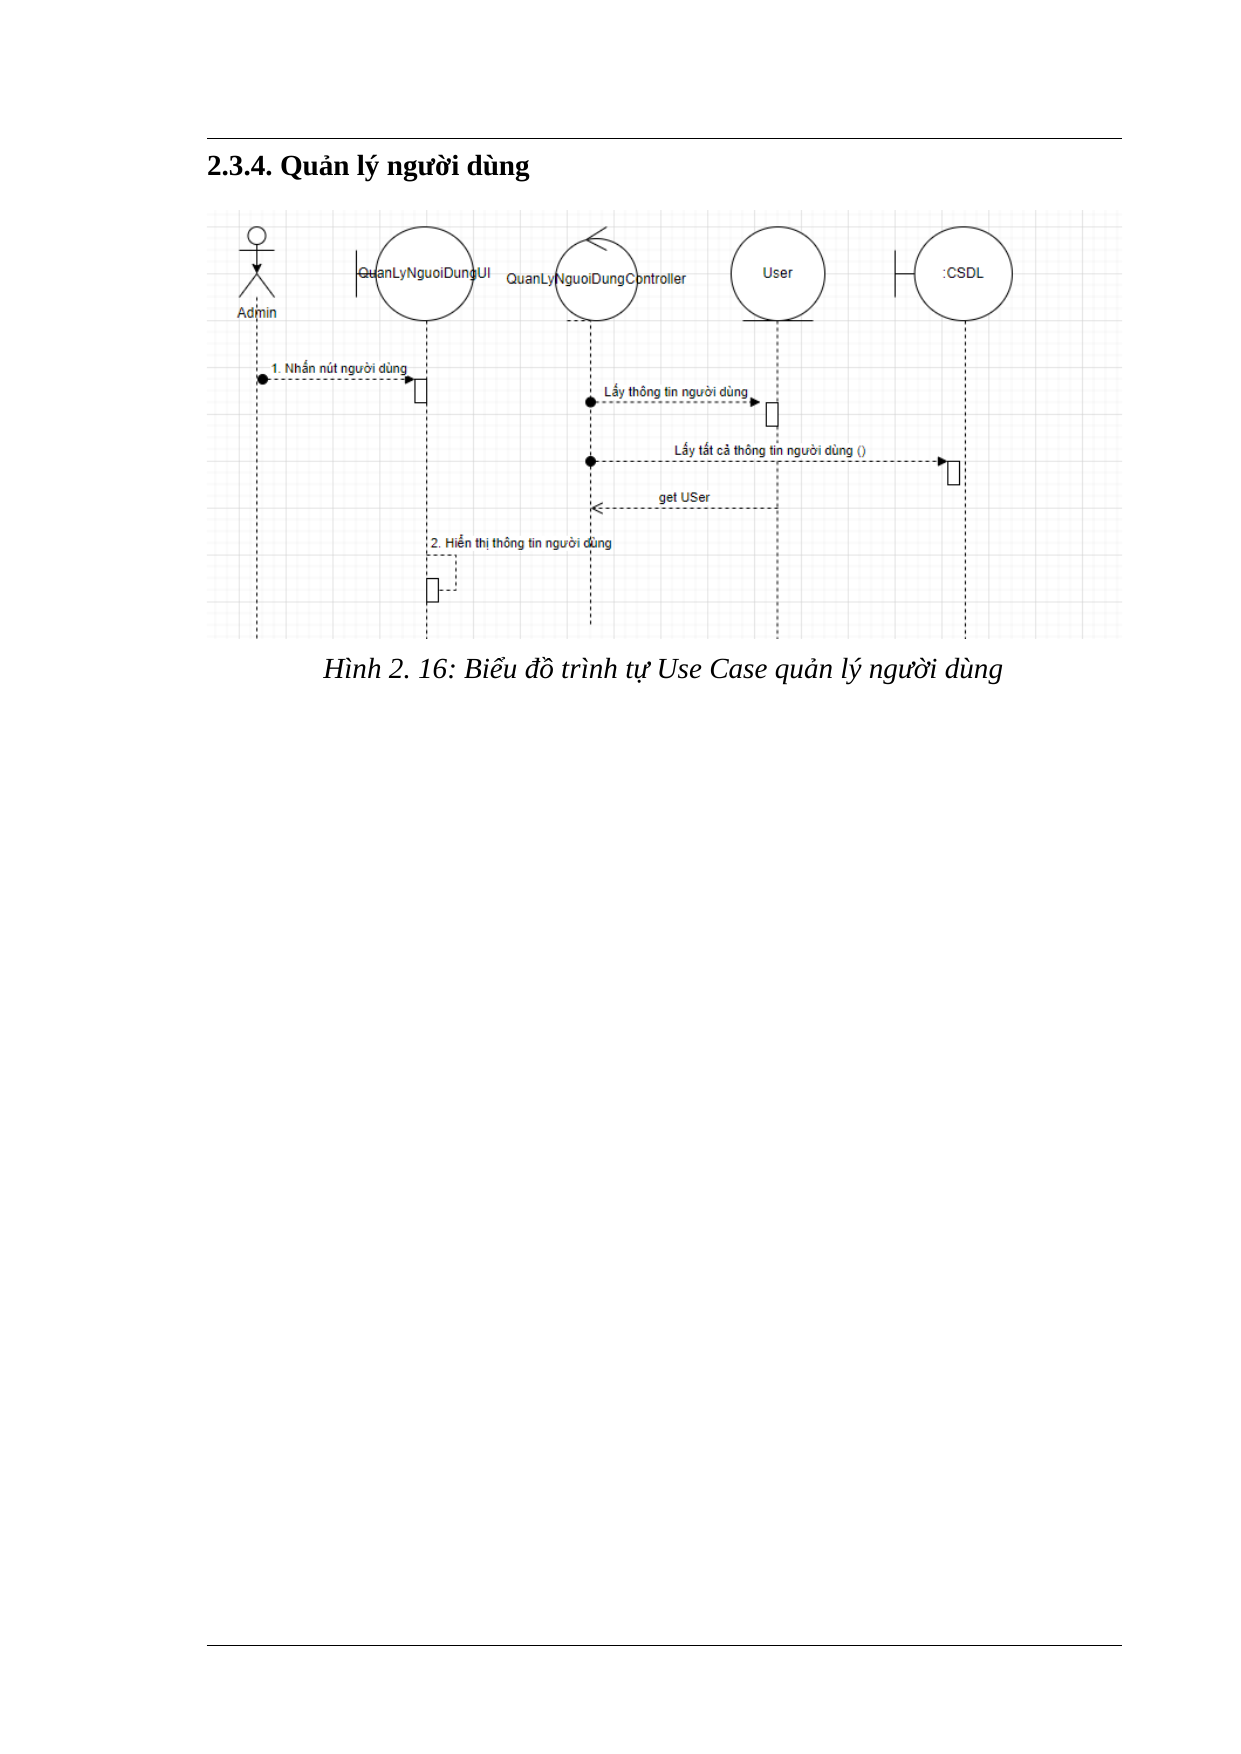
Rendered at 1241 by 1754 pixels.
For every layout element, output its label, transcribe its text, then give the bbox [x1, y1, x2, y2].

picture [206, 210, 1123, 639]
subtitle 2.3.4. Quản lý người dùng [207, 148, 1122, 181]
text Hình 2. 16: Biểu đồ trình tự Use Case quản lý người dùng [207, 651, 1122, 685]
